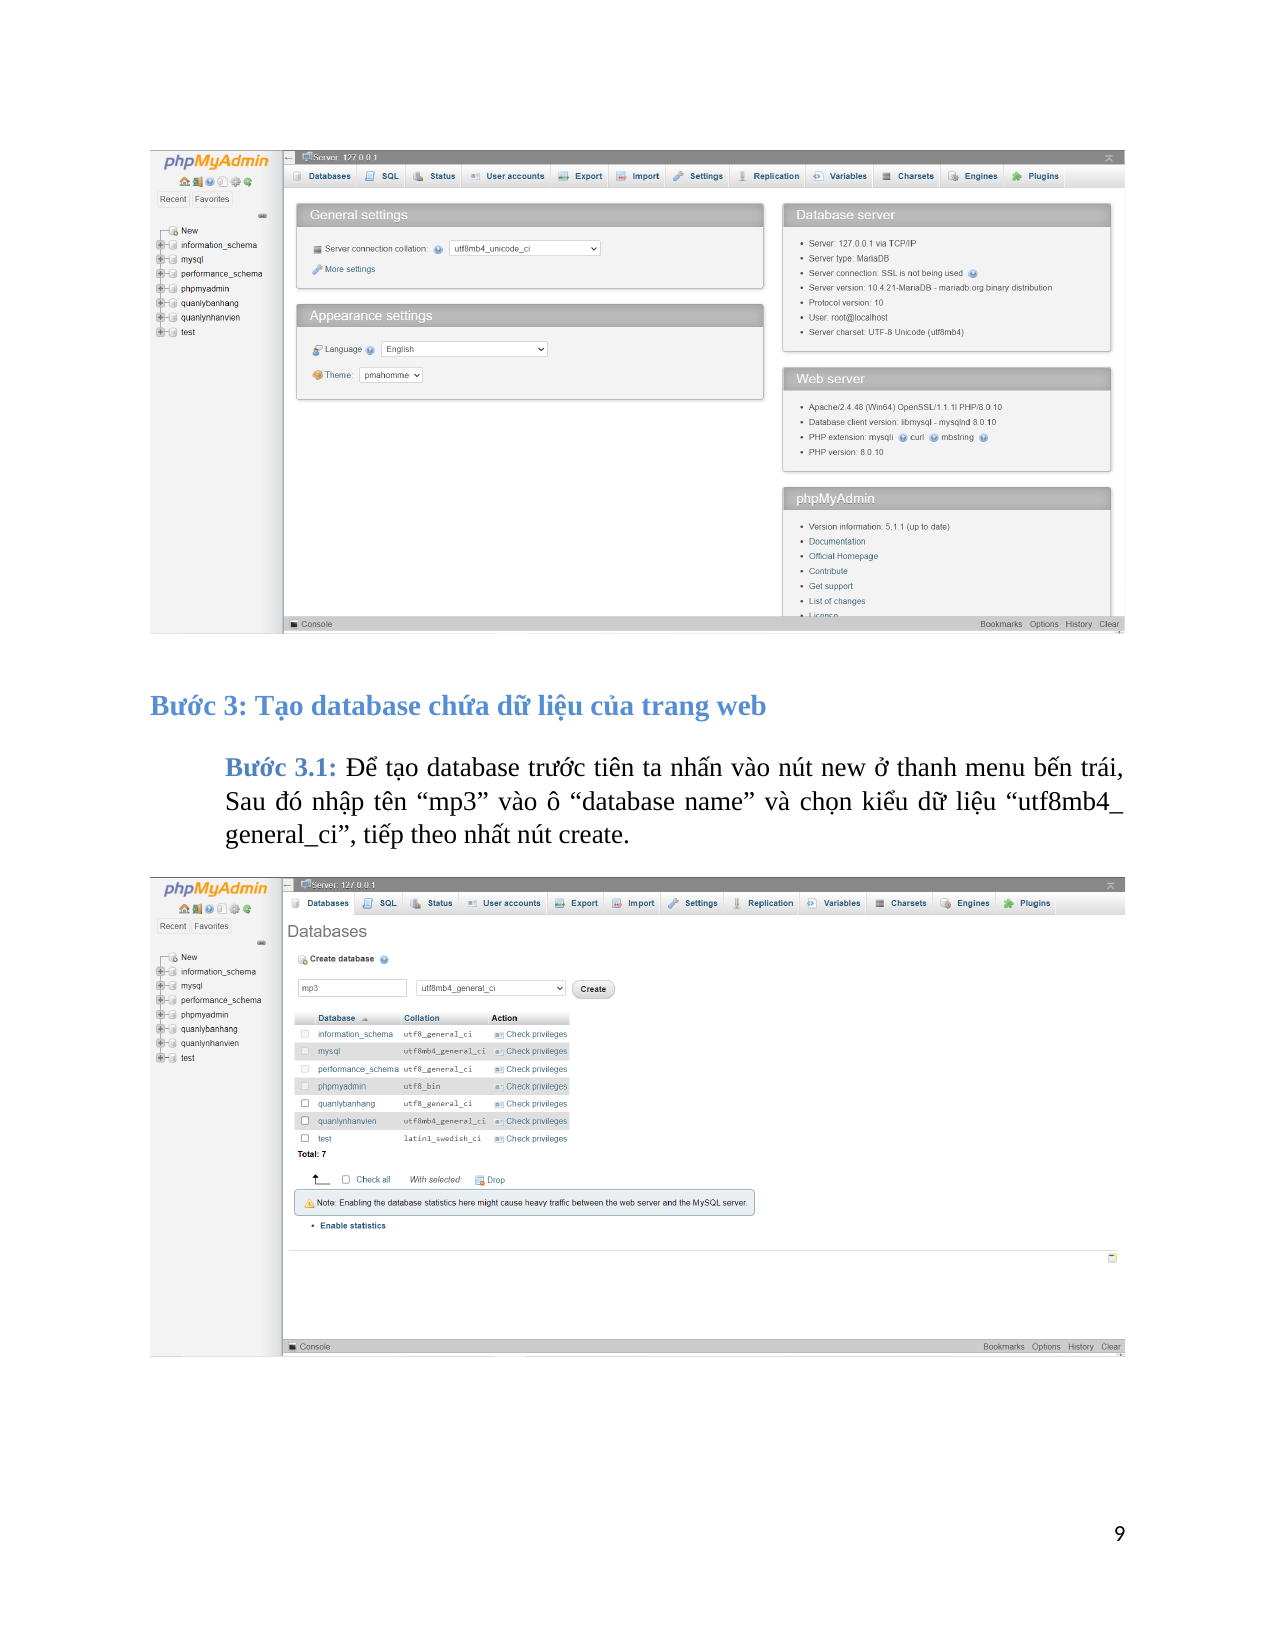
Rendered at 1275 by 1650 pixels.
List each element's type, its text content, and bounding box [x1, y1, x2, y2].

picture [150, 877, 1125, 1357]
subtitle Bước 3: Tạo database chứa dữ liệu của trang web [150, 688, 1125, 722]
text Bước 3.1: Để tạo database trước tiên ta nhấn vào nút new ở thanh menu bến trái, Sau đó nhập tên “mp3” vào ô “database name” và chọn kiểu dữ liệu “utf8mb4_ general_ci”, tiếp theo nhất nút create. [225, 752, 1125, 850]
picture [150, 150, 1125, 634]
